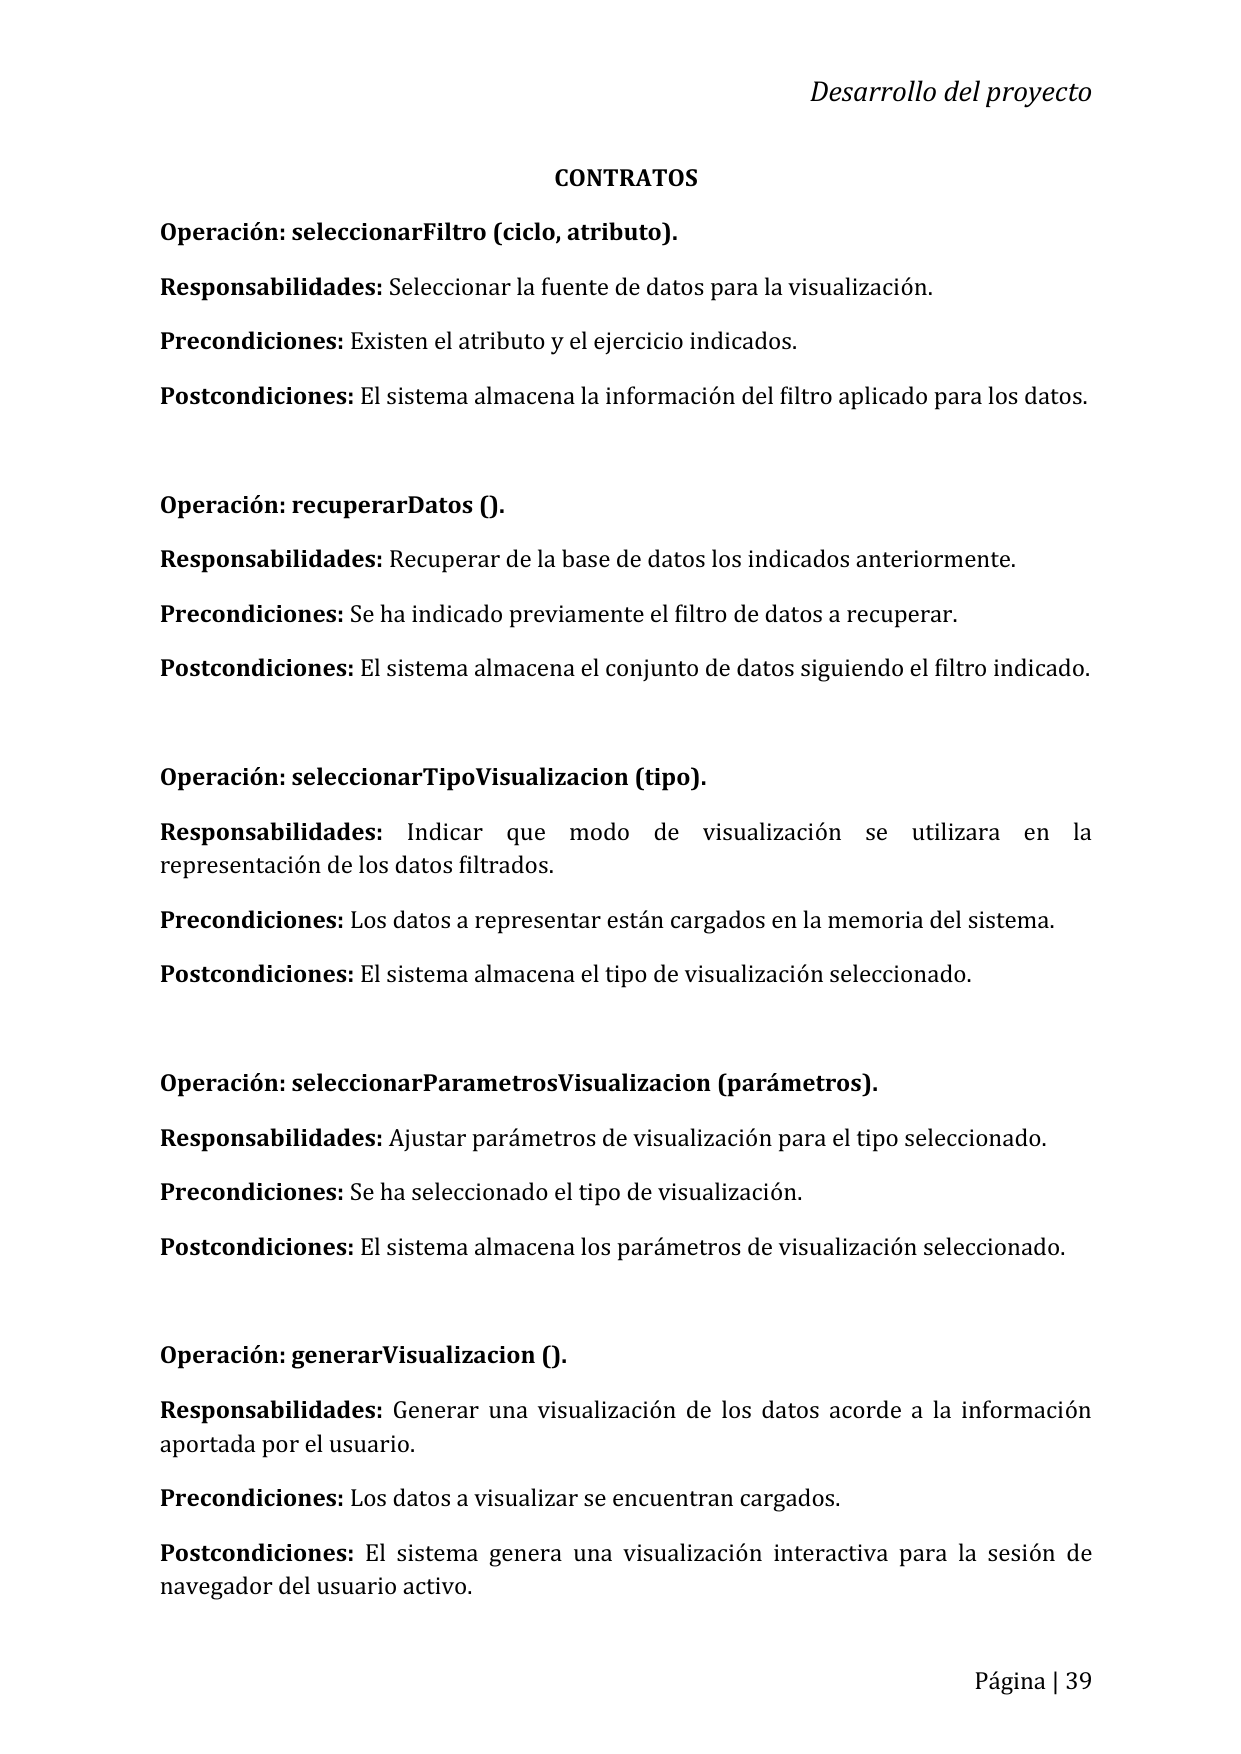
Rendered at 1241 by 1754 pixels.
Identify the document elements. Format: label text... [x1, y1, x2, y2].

text Responsabilidades: Generar una visualización de los datos acorde a la información aportada por el usuario. [159, 1394, 1092, 1457]
text Operación: recuperarDatos (). [159, 489, 1092, 518]
text Responsabilidades: Ajustar parámetros de visualización para el tipo seleccionado. [159, 1122, 1092, 1151]
text Responsabilidades: Indicar que modo de visualización se utilizara en la representación de los datos filtrados. [159, 816, 1092, 879]
text Precondiciones: Se ha indicado previamente el filtro de datos a recuperar. [159, 598, 1092, 627]
text Precondiciones: Se ha seleccionado el tipo de visualización. [159, 1177, 1092, 1206]
text CONTRATOS [159, 162, 1092, 192]
text Precondiciones: Los datos a representar están cargados en la memoria del sistema. [159, 904, 1092, 933]
text Postcondiciones: El sistema almacena la información del filtro aplicado para los datos. [159, 380, 1092, 409]
text Operación: seleccionarFiltro (ciclo, atributo). [159, 217, 1092, 246]
text Operación: seleccionarParametrosVisualizacion (parámetros). [159, 1068, 1092, 1097]
text Responsabilidades: Seleccionar la fuente de datos para la visualización. [159, 271, 1092, 301]
text Postcondiciones: El sistema genera una visualización interactiva para la sesión de navegador del usuario activo. [159, 1537, 1092, 1600]
text Postcondiciones: El sistema almacena los parámetros de visualización seleccionado. [159, 1231, 1092, 1260]
text Postcondiciones: El sistema almacena el conjunto de datos siguiendo el filtro indicado. [159, 653, 1092, 682]
text Precondiciones: Existen el atributo y el ejercicio indicados. [159, 326, 1092, 355]
text Operación: generarVisualizacion (). [159, 1340, 1092, 1369]
text Operación: seleccionarTipoVisualizacion (tipo). [159, 762, 1092, 791]
text Responsabilidades: Recuperar de la base de datos los indicados anteriormente. [159, 544, 1092, 573]
text Precondiciones: Los datos a visualizar se encuentran cargados. [159, 1483, 1092, 1512]
text Postcondiciones: El sistema almacena el tipo de visualización seleccionado. [159, 959, 1092, 988]
